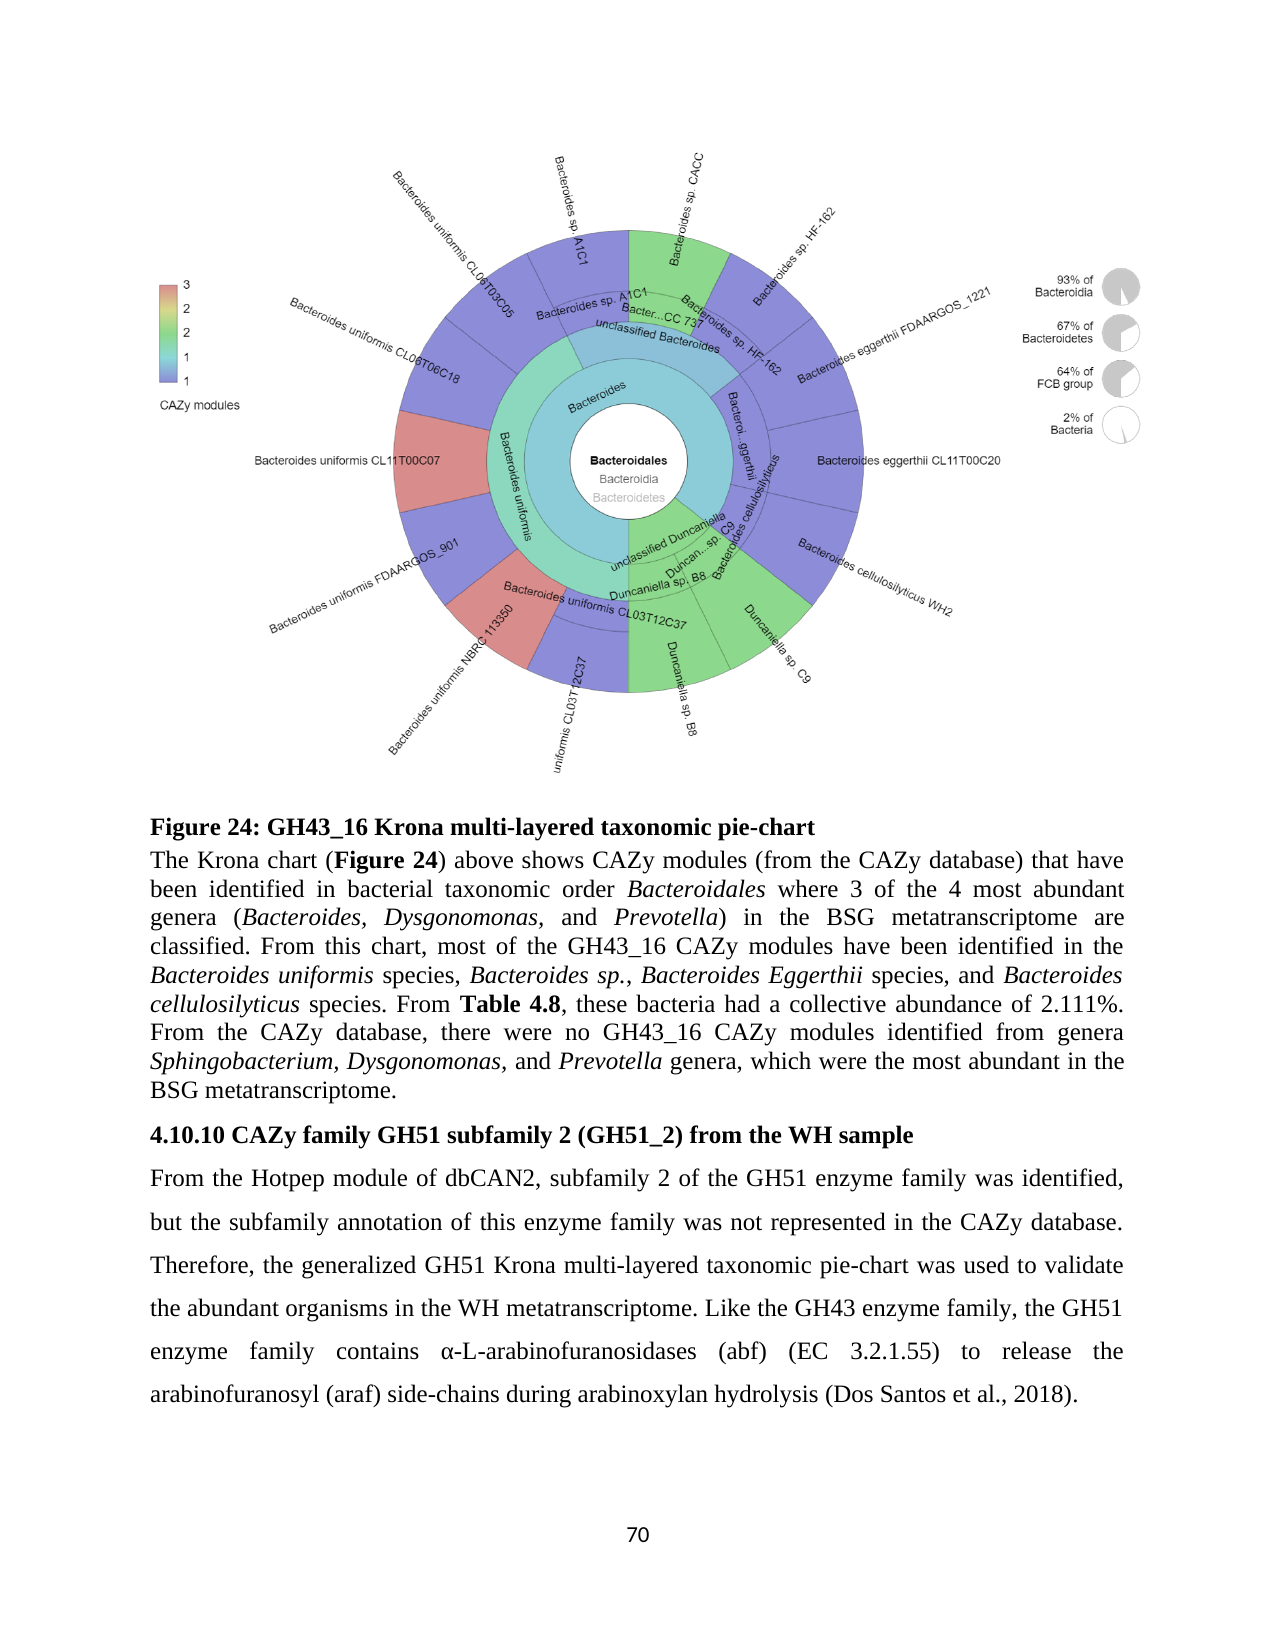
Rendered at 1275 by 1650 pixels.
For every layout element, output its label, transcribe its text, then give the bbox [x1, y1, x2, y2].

text The Krona chart (Figure 24) above shows CAZy modules (from the CAZy database) that have been identified in bacterial taxonomic order Bacteroidales where 3 of the 4 most abundant genera (Bacteroides, Dysgonomonas, and Prevotella) in the BSG metatranscriptome are classified. From this chart, most of the GH43_16 CAZy modules have been identified in the Bacteroides uniformis species, Bacteroides sp., Bacteroides Eggerthii species, and Bacteroides cellulosilyticus species. From Table 4.8, these bacteria had a collective abundance of 2.111%. From the CAZy database, there were no GH43_16 CAZy modules identified from genera Sphingobacterium, Dysgonomonas, and Prevotella genera, which were the most abundant in the BSG metatranscriptome. [150, 845, 1125, 1104]
text From the Hotpep module of dbCAN2, subfamily 2 of the GH51 enzyme family was identified, but the subfamily annotation of this enzyme family was not represented in the CAZy database. Therefore, the generalized GH51 Krona multi-layered taxonomic pie-chart was used to validate the abundant organisms in the WH metatranscriptome. Like the GH43 enzyme family, the GH51 enzyme family contains α-L-arabinofuranosidases (abf) (EC 3.2.1.55) to release the arabinofuranosyl (araf) side-chains during arabinoxylan hydrolysis (Dos Santos et al., 2018). [150, 1163, 1125, 1408]
subtitle 4.10.10 CAZy family GH51 subfamily 2 (GH51_2) from the WH sample [150, 1120, 1125, 1149]
picture [150, 150, 1165, 773]
